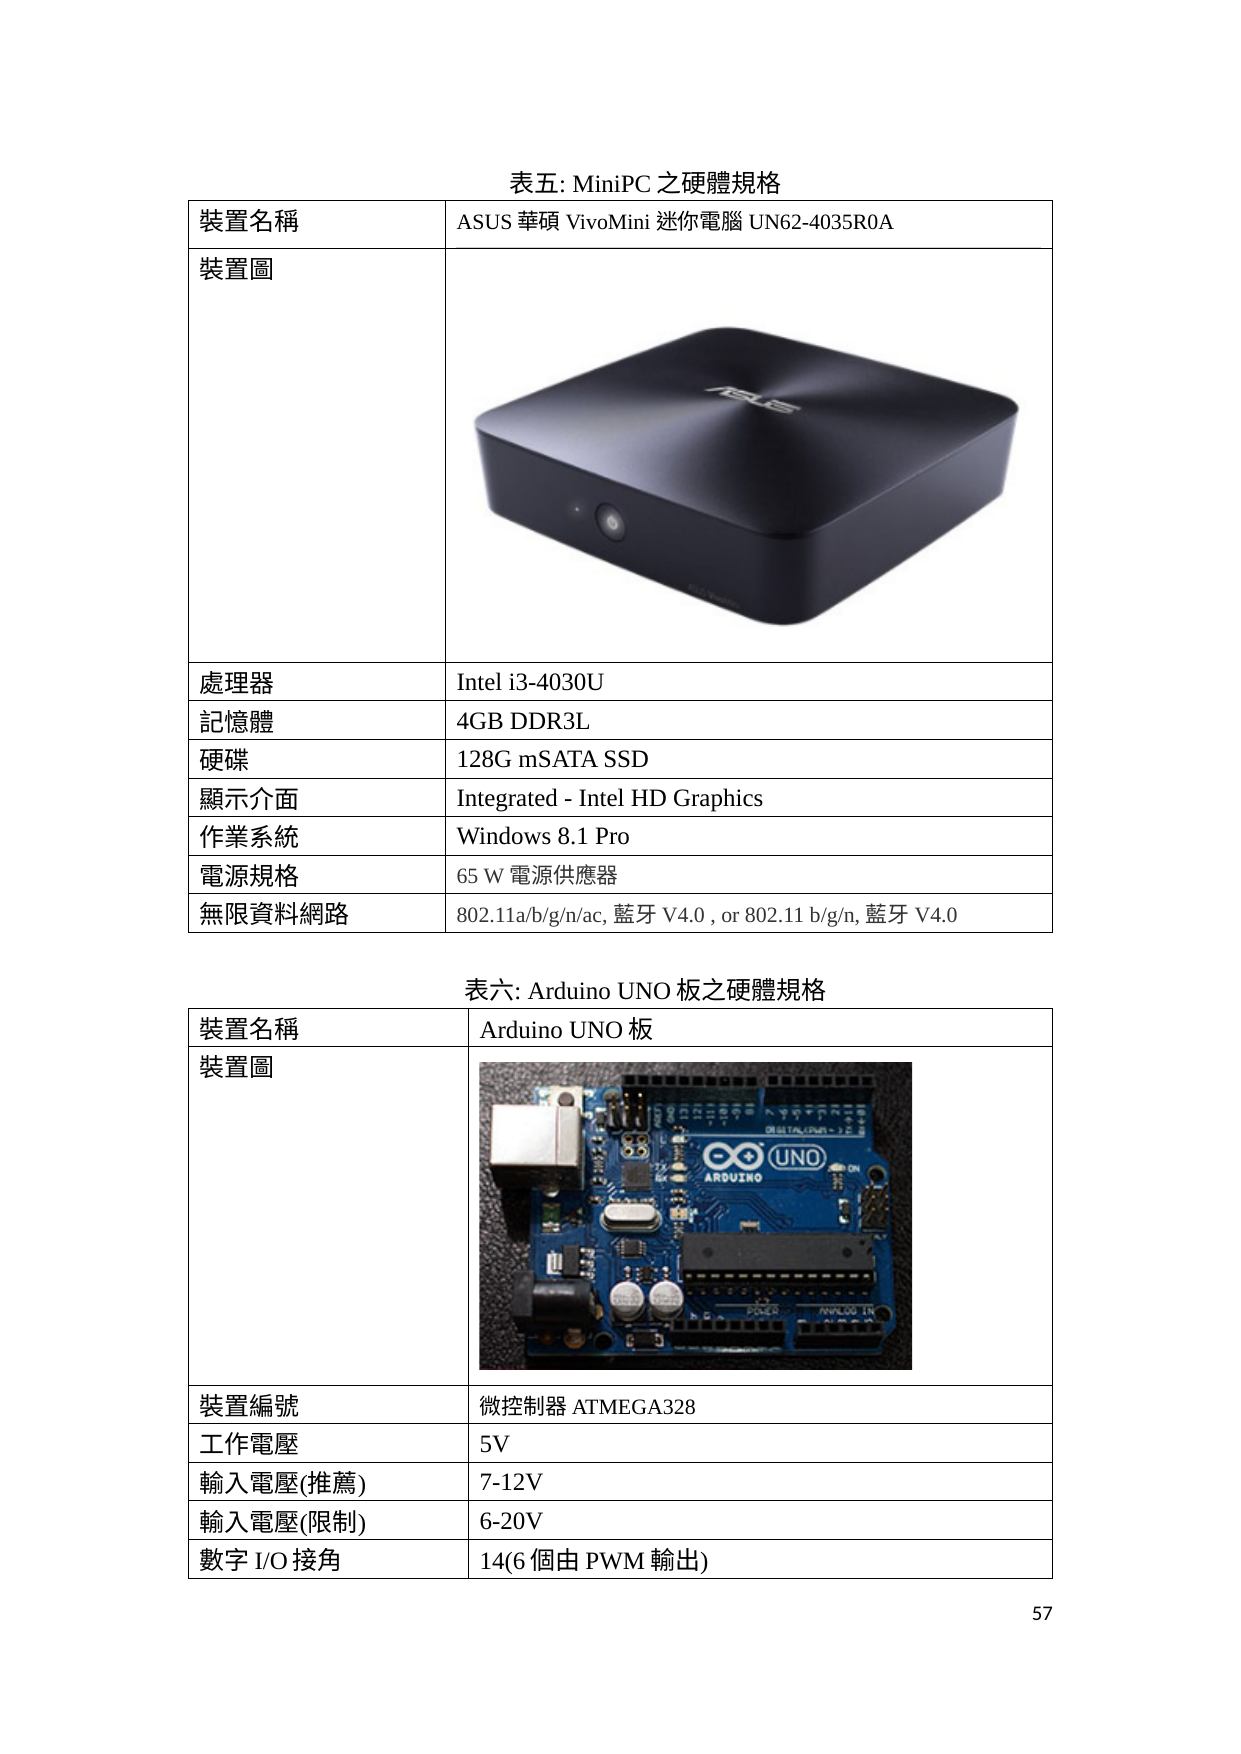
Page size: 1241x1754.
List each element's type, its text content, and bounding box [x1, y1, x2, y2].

table_cell Intel i3-4030U [446, 663, 1052, 700]
picture [479, 1062, 913, 1370]
table_cell 5V [469, 1424, 1052, 1462]
table_cell 輸入電壓(限制) [189, 1501, 468, 1539]
table_header Arduino UNO板 [469, 1009, 1052, 1046]
table_header ASUS華碩 VivoMini 迷你電腦 UN62-4035R0A [446, 201, 1052, 248]
table_cell 裝置編號 [189, 1386, 468, 1423]
table_cell 電源規格 [189, 856, 445, 893]
table_cell Windows 8.1 Pro [446, 817, 1052, 854]
table_cell 裝置圖 [189, 1047, 468, 1385]
table_cell 記憶體 [189, 701, 445, 739]
table_cell 工作電壓 [189, 1424, 468, 1462]
table_cell 4GB DDR3L [446, 701, 1052, 739]
table_cell Integrated - Intel HD Graphics [446, 779, 1052, 816]
table_cell 硬碟 [189, 740, 445, 777]
table_cell 65 W 電源供應器 [446, 856, 1052, 893]
table_cell 802.11a/b/g/n/ac, 藍牙 V4.0 , or 802.11 b/g/n, 藍牙 V4.0 [446, 894, 1052, 932]
text 表六: Arduino UNO板之硬體規格 [187, 970, 1053, 1008]
table_cell 輸入電壓(推薦) [189, 1463, 468, 1500]
table_cell 數字I/O接角 [189, 1540, 468, 1577]
table_cell 顯示介面 [189, 779, 445, 816]
text 表五: MiniPC之硬體規格 [187, 162, 1053, 200]
table_header 裝置名稱 [189, 201, 445, 248]
table_cell [446, 249, 1052, 662]
table_cell 128G mSATA SSD [446, 740, 1052, 777]
table_cell [469, 1047, 1052, 1385]
table_cell 處理器 [189, 663, 445, 700]
table_cell 無限資料網路 [189, 894, 445, 932]
table_cell 微控制器 ATMEGA328 [469, 1386, 1052, 1423]
picture [456, 265, 1041, 647]
table_header 裝置名稱 [189, 1009, 468, 1046]
table_cell 6-20V [469, 1501, 1052, 1539]
table_cell 作業系統 [189, 817, 445, 854]
table_cell 7-12V [469, 1463, 1052, 1500]
table_cell 裝置圖 [189, 249, 445, 662]
table_cell 14(6個由PWM輸出) [469, 1540, 1052, 1577]
